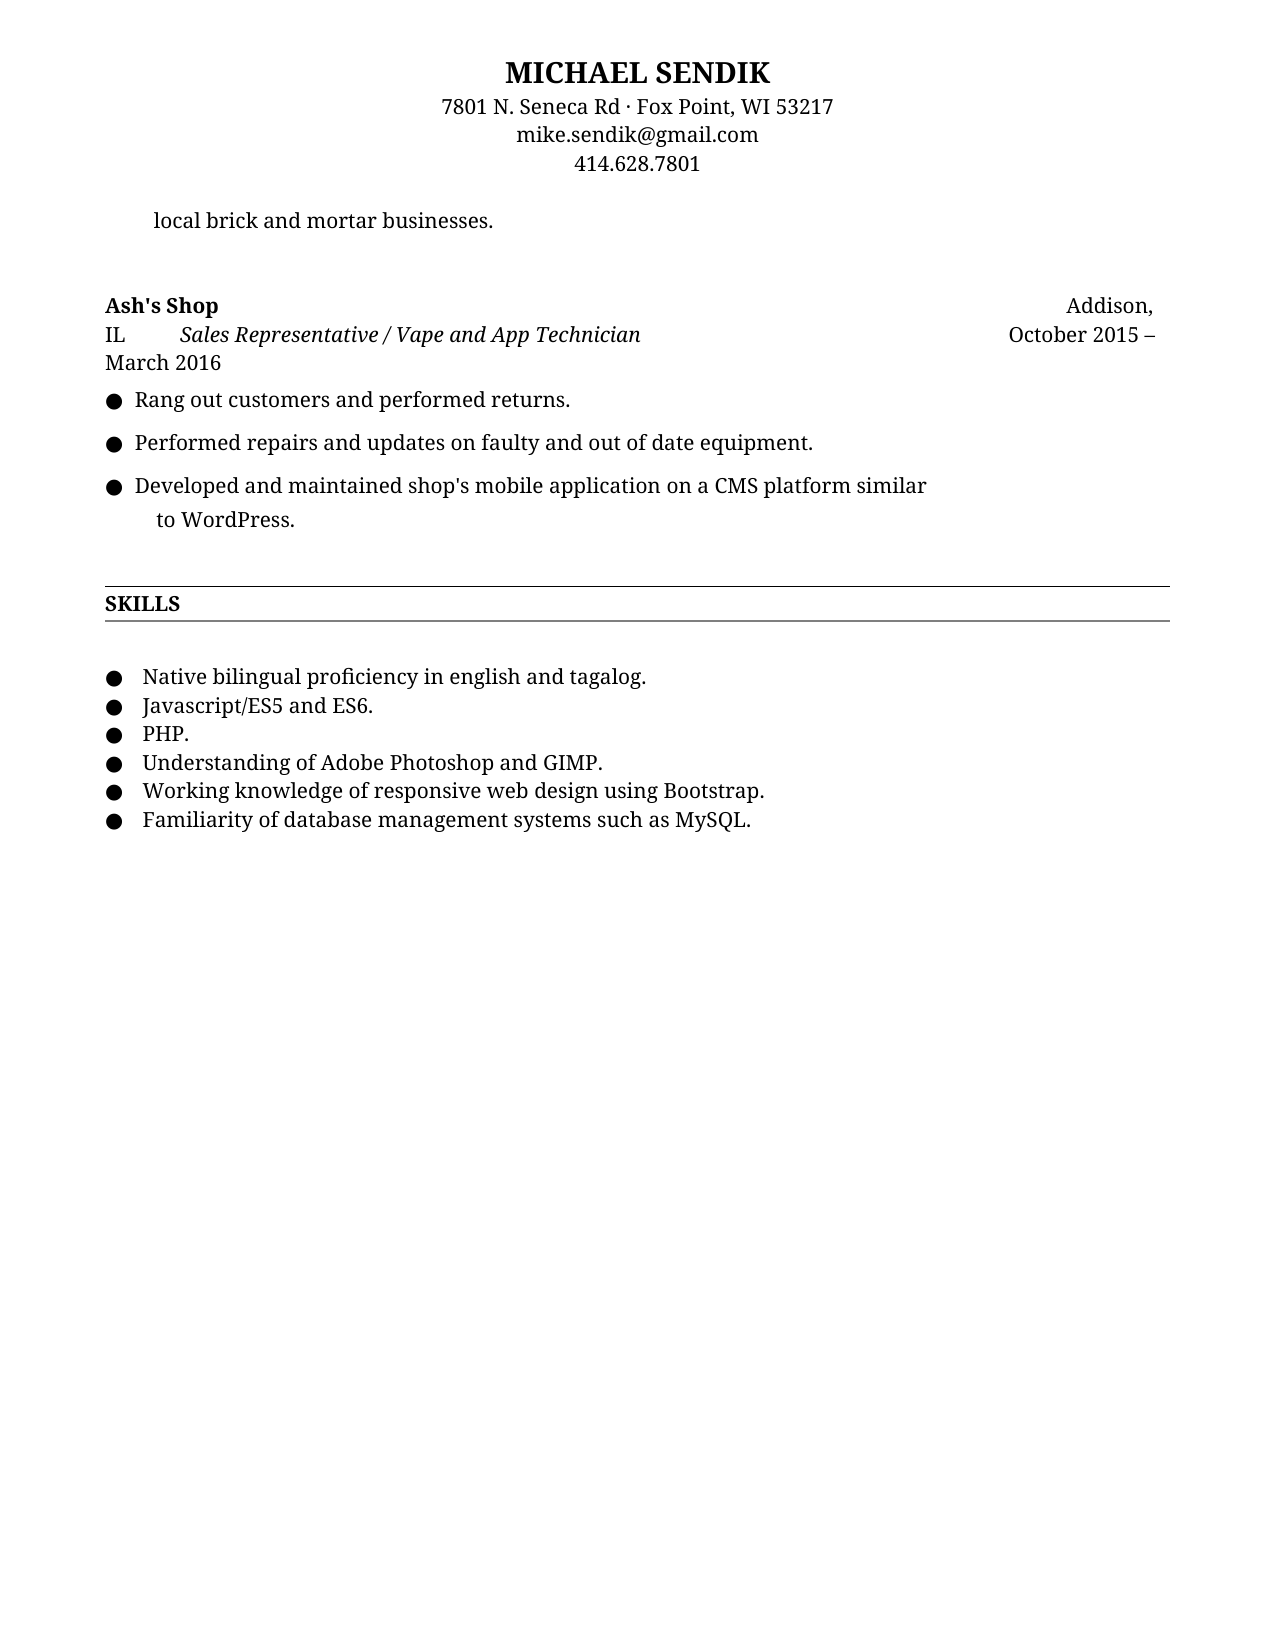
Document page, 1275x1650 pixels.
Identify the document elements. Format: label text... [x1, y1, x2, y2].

list PHP. [105, 719, 1170, 748]
list Working knowledge of responsive web design using Bootstrap. [105, 776, 1170, 805]
list Native bilingual proficiency in english and tagalog. [105, 662, 1170, 691]
list Developed and maintained shop's mobile application on a CMS platform similar [105, 462, 1170, 505]
text SKILLS [105, 587, 1170, 620]
list Understanding of Adobe Photoshop and GIMP. [105, 748, 1170, 776]
text local brick and mortar businesses. [105, 206, 1170, 235]
text Ash's Shop Addison, IL Sales Representative / Vape and App Technician October 2015 – March 2016 [105, 292, 1170, 377]
list Familiarity of database management systems such as MySQL. [105, 805, 1170, 833]
list Rang out customers and performed returns. [105, 377, 1170, 419]
text to WordPress. [105, 505, 1170, 533]
list Performed repairs and updates on faulty and out of date equipment. [105, 419, 1170, 462]
list Javascript/ES5 and ES6. [105, 691, 1170, 719]
